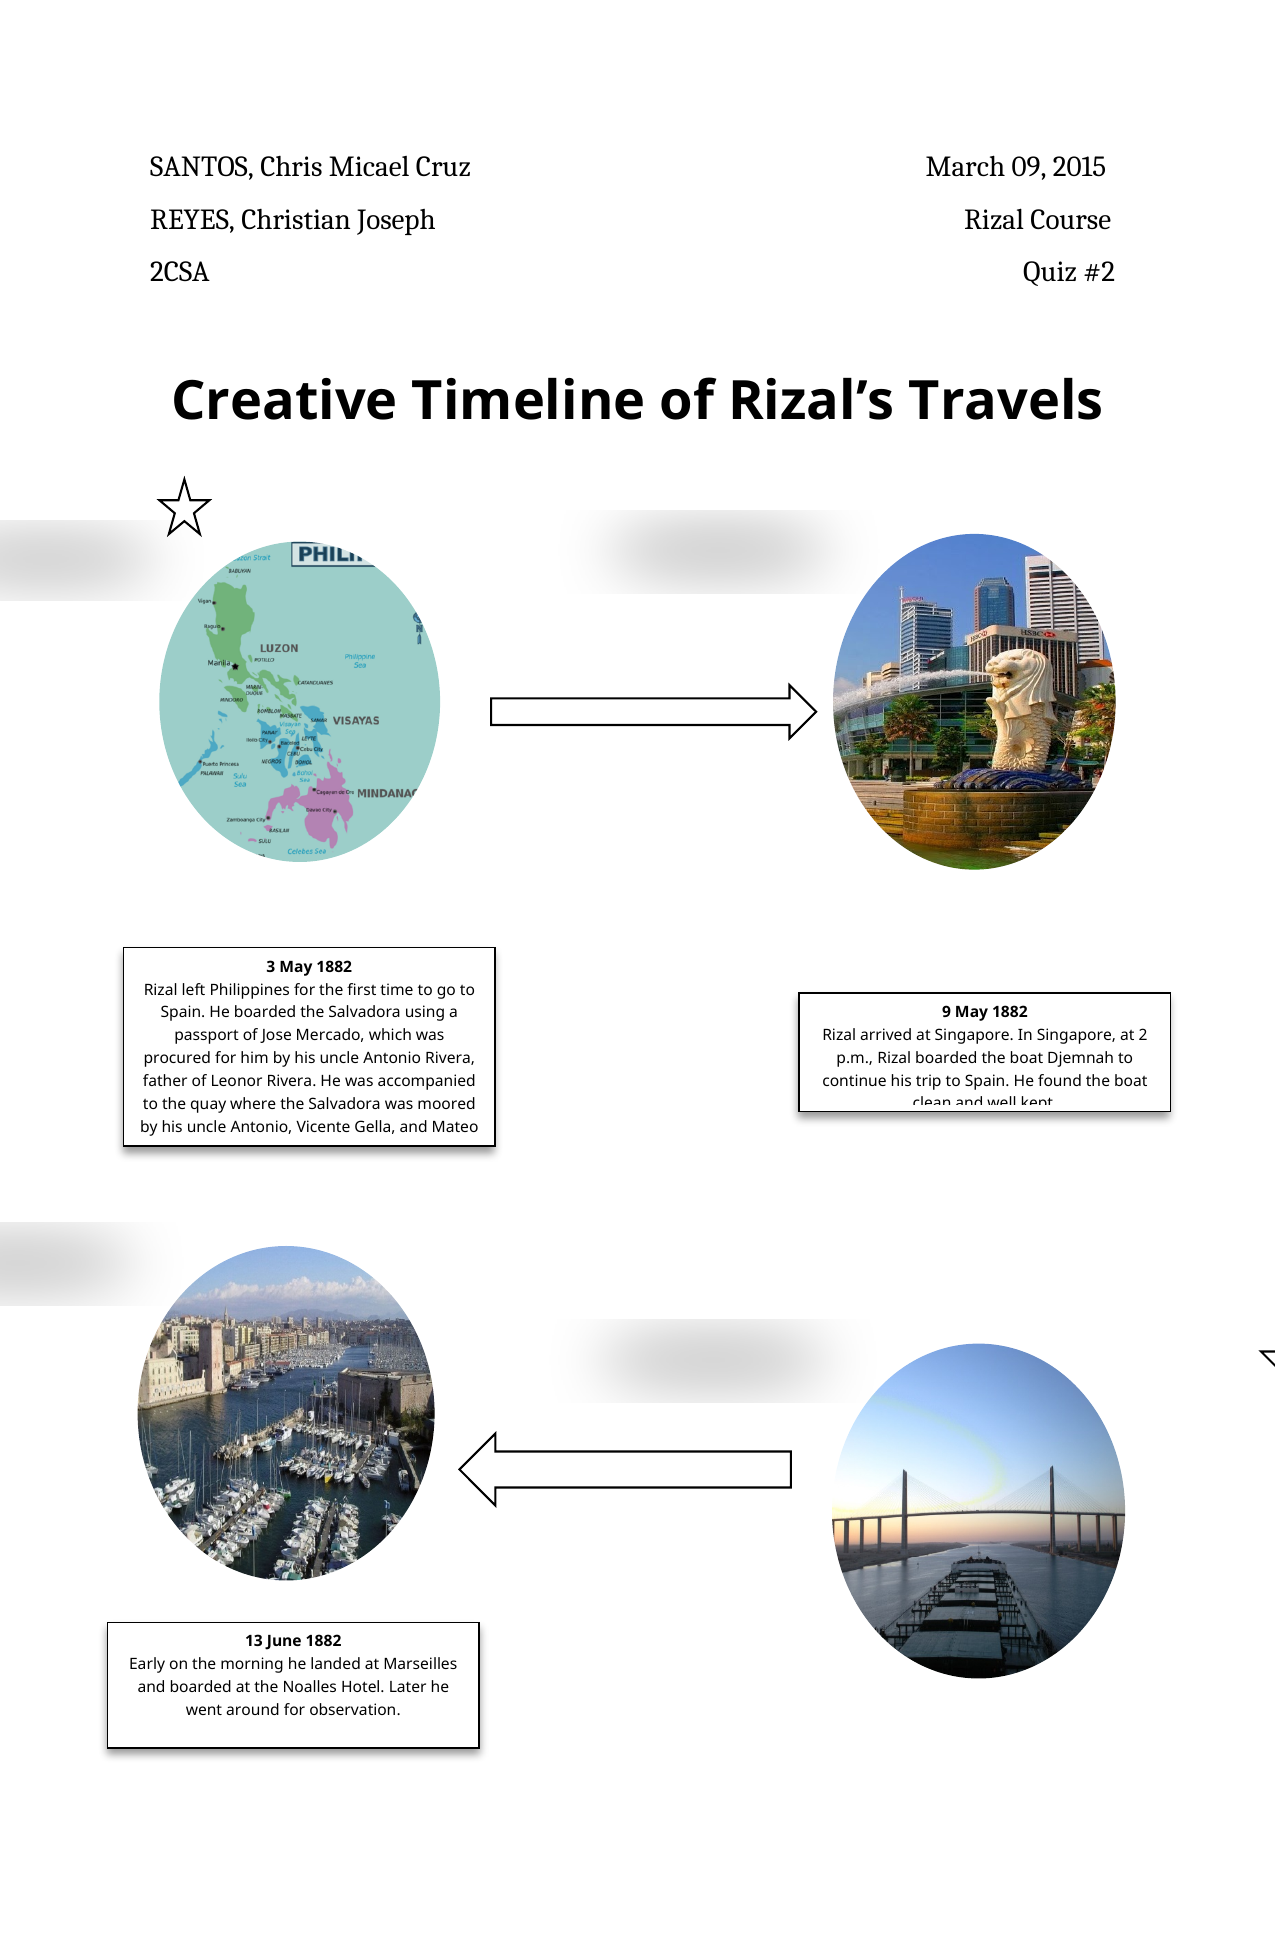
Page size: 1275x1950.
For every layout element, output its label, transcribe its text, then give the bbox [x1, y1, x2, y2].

picture [159, 541, 441, 862]
picture [137, 1245, 435, 1581]
picture [833, 533, 1116, 870]
text 2CSA Quiz #2 [150, 256, 1125, 289]
text SANTOS, Chris Micael Cruz March 09, 2015 [150, 150, 1125, 183]
text REYES, Christian Joseph Rizal Course [150, 203, 1125, 236]
text Creative Timeline of Rizal’s Travels [150, 361, 1125, 435]
picture [832, 1343, 1126, 1679]
